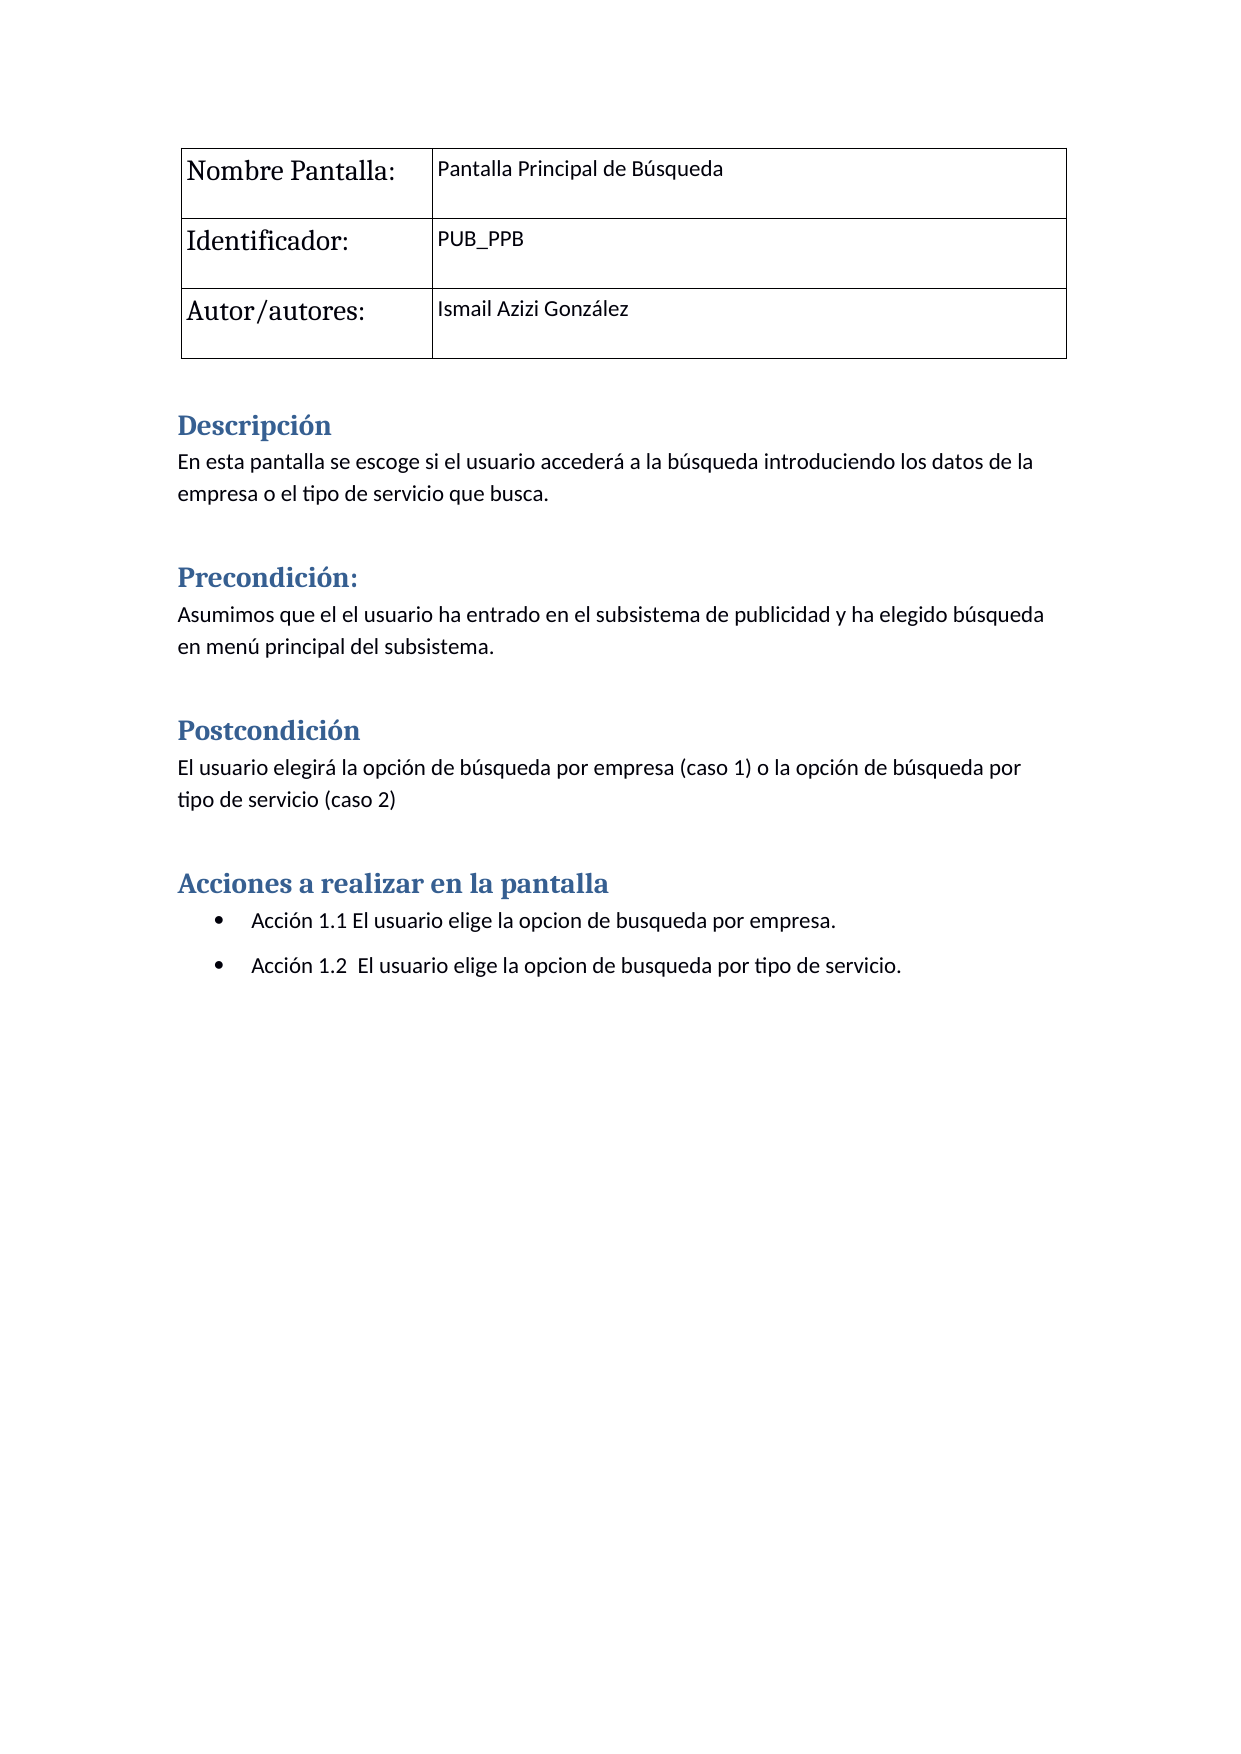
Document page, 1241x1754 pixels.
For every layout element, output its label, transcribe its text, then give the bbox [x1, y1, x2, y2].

list Acción 1.1 El usuario elige la opcion de busqueda por empresa. [215, 906, 1063, 934]
table_header Nombre Pantalla: [182, 149, 432, 218]
text En esta pantalla se escoge si el usuario accederá a la búsqueda introduciendo los datos de la empresa o el tipo de servicio que busca. [177, 447, 1063, 507]
table_header Pantalla Principal de Búsqueda [433, 149, 1066, 218]
table_cell Autor/autores: [182, 289, 432, 358]
list Acción 1.2 El usuario elige la opcion de busqueda por tipo de servicio. [215, 951, 1063, 979]
table_cell Identificador: [182, 219, 432, 288]
subtitle Precondición: [177, 562, 1063, 595]
subtitle Acciones a realizar en la pantalla [177, 867, 1063, 901]
text El usuario elegirá la opción de búsqueda por empresa (caso 1) o la opción de búsqueda por tipo de servicio (caso 2) [177, 753, 1063, 813]
text Asumimos que el el usuario ha entrado en el subsistema de publicidad y ha elegido búsqueda en menú principal del subsistema. [177, 600, 1063, 660]
subtitle Postcondición [177, 714, 1063, 748]
subtitle Descripción [177, 409, 1063, 442]
table_cell PUB_PPB [433, 219, 1066, 288]
table_cell Ismail Azizi González [433, 289, 1066, 358]
